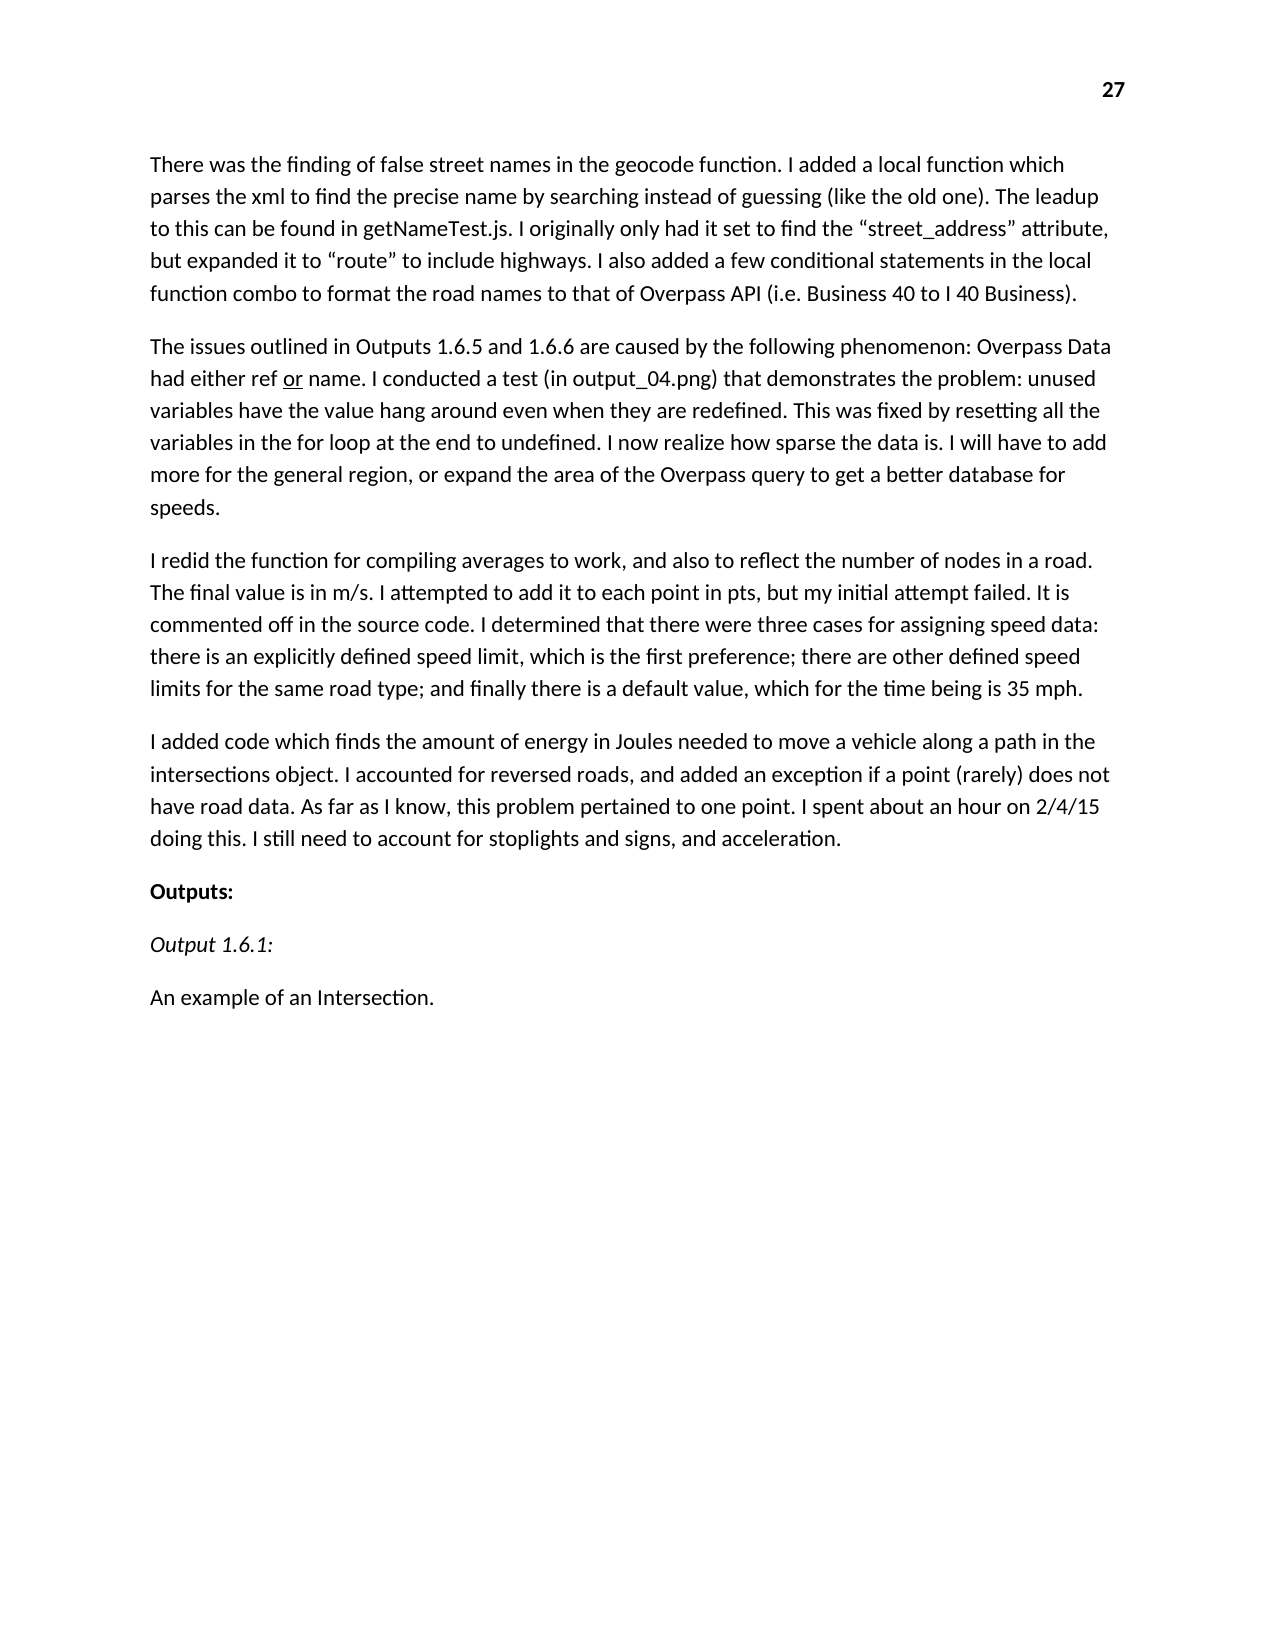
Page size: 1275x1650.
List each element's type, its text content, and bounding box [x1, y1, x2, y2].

text Output 1.6.1: [150, 930, 1125, 958]
text The issues outlined in Outputs 1.6.5 and 1.6.6 are caused by the following phenomenon: Overpass Data had either ref or name. I conducted a test (in output_04.png) that demonstrates the problem: unused variables have the value hang around even when they are redefined. This was fixed by resetting all the variables in the for loop at the end to undefined. I now realize how sparse the data is. I will have to add more for the general region, or expand the area of the Overpass query to get a better database for speeds. [150, 332, 1125, 521]
text There was the finding of false street names in the geocode function. I added a local function which parses the xml to find the precise name by searching instead of guessing (like the old one). The leadup to this can be found in getNameTest.js. I originally only had it set to find the “street_address” attribute, but expanded it to “route” to include highways. I also added a few conditional statements in the local function combo to format the road names to that of Overpass API (i.e. Business 40 to I 40 Business). [150, 150, 1125, 307]
text I added code which finds the amount of energy in Joules needed to move a vehicle along a path in the intersections object. I accounted for reversed roads, and added an exception if a point (rarely) does not have road data. As far as I know, this problem pertained to one point. I spent about an hour on 2/4/15 doing this. I still need to account for stoplights and signs, and acceleration. [150, 727, 1125, 852]
text Outputs: [150, 877, 1125, 905]
text I redid the function for compiling averages to work, and also to reflect the number of nodes in a road. The final value is in m/s. I attempted to add it to each point in pts, but my initial attempt failed. It is commented off in the source code. I determined that there were three cases for assigning speed data: there is an explicitly defined speed limit, which is the first preference; there are other defined speed limits for the same road type; and finally there is a default value, which for the time being is 35 mph. [150, 546, 1125, 702]
text An example of an Intersection. [150, 983, 1125, 1011]
